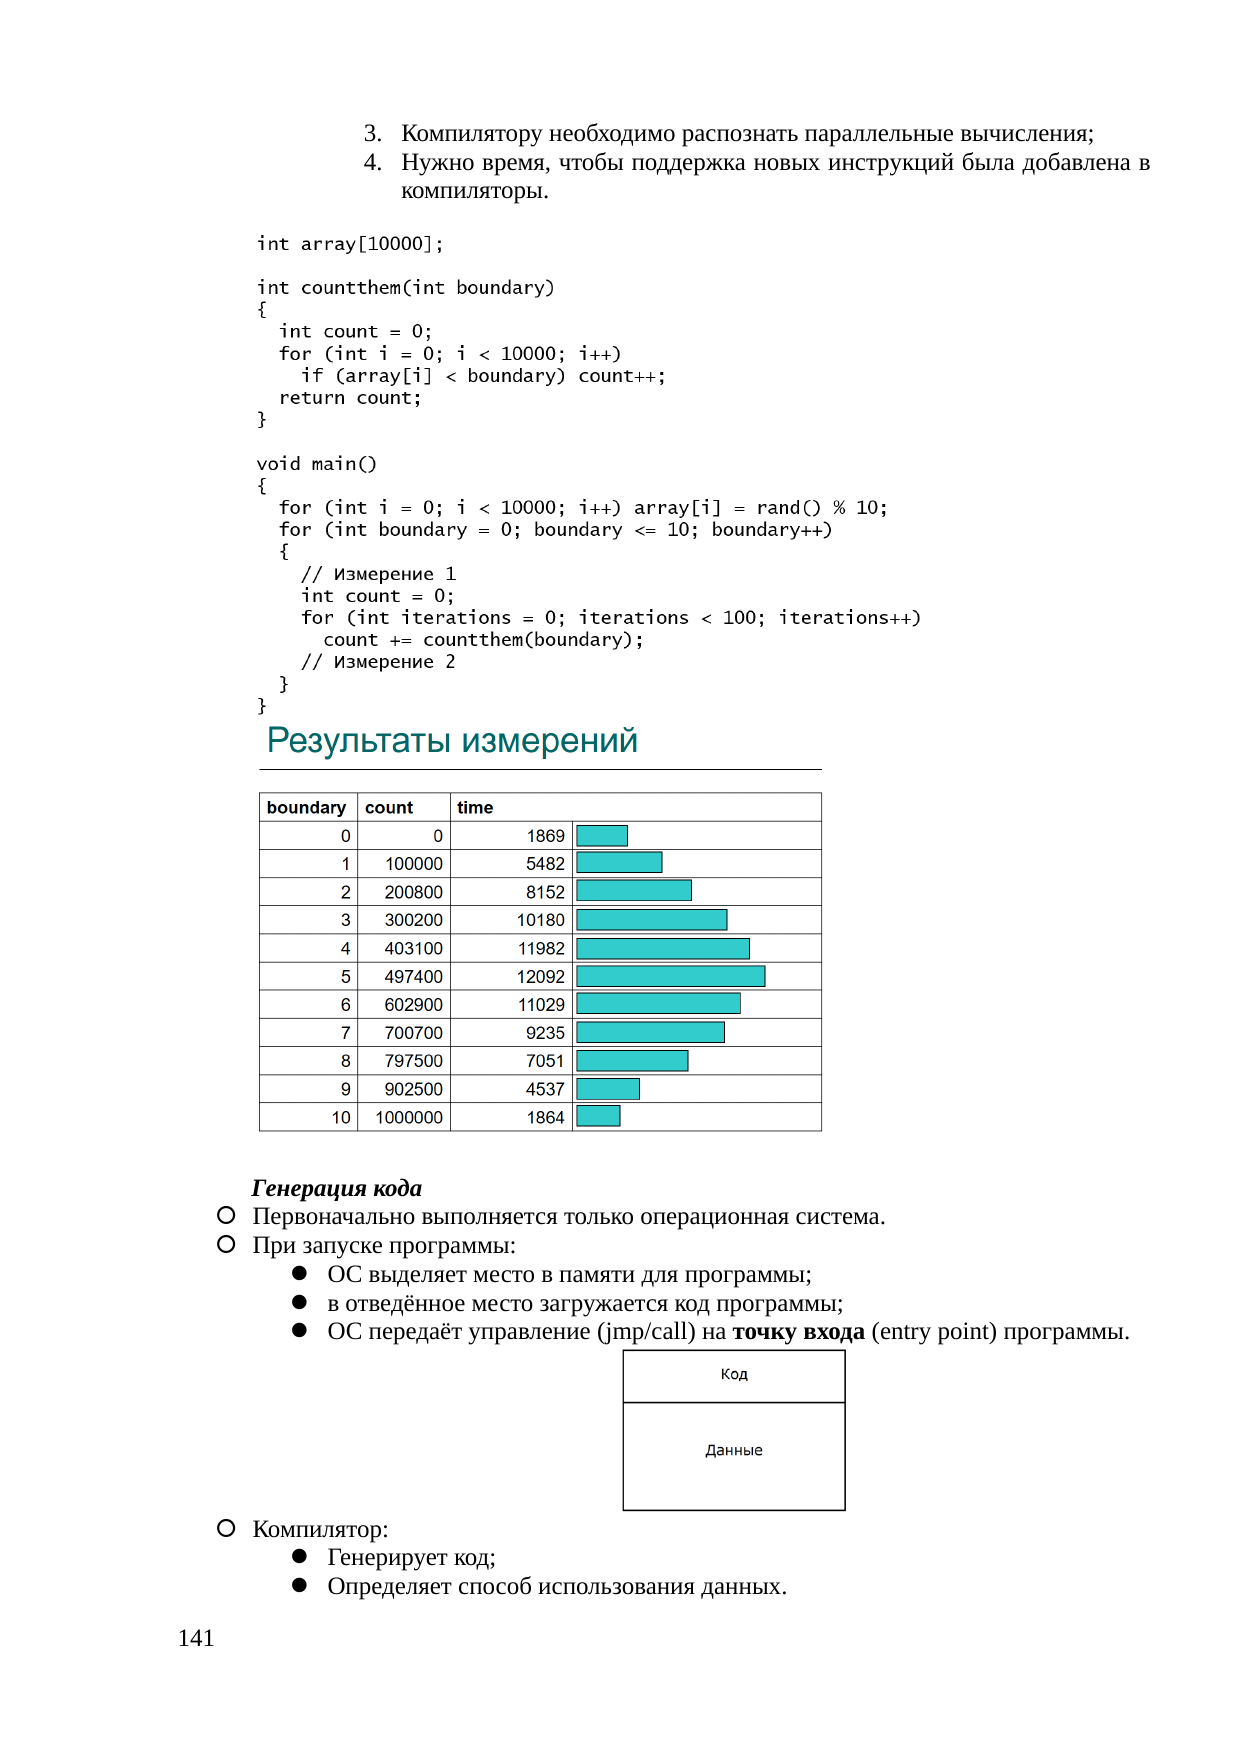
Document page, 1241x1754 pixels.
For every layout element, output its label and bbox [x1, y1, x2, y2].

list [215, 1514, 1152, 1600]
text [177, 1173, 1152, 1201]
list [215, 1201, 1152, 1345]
picture [619, 1345, 860, 1514]
picture [251, 233, 936, 1144]
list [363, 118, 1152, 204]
